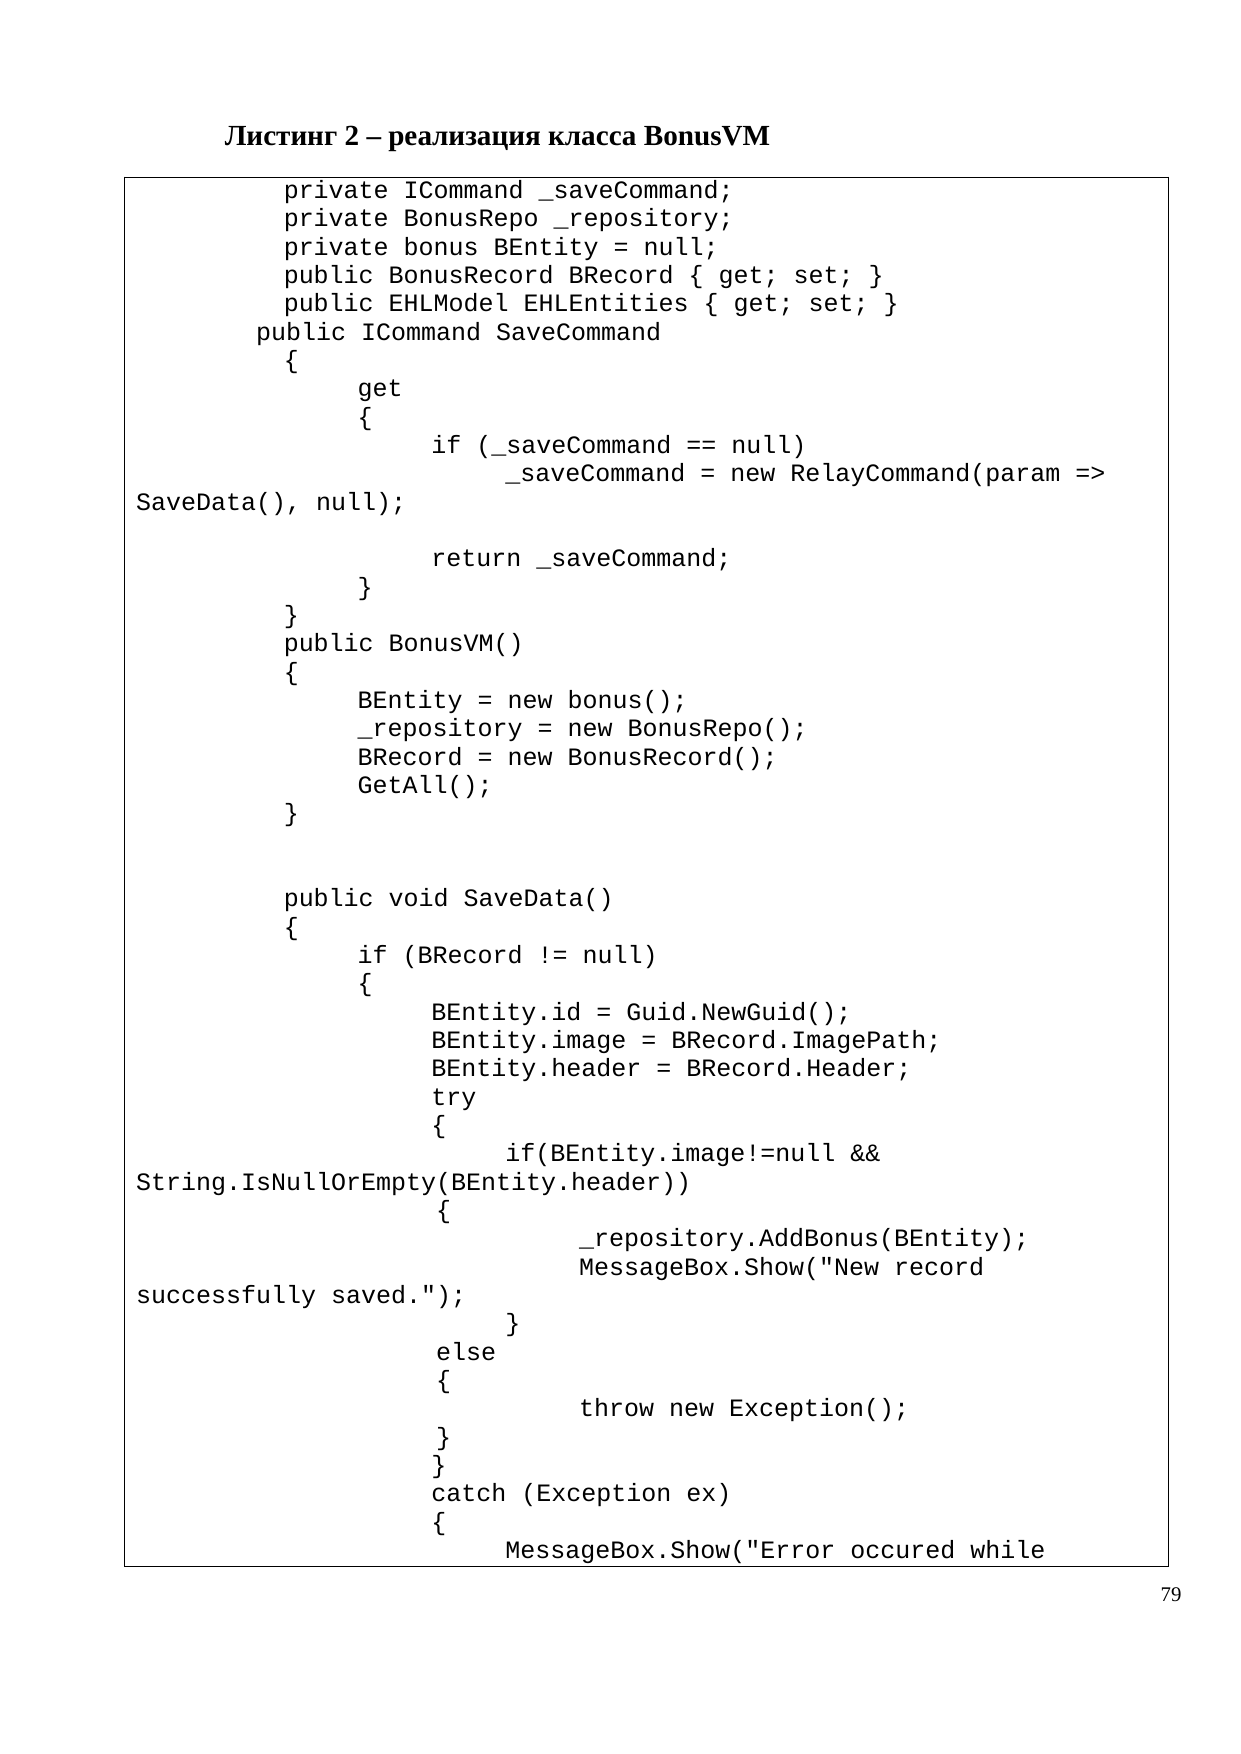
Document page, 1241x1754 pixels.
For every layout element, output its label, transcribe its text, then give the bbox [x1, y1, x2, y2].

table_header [125, 178, 1168, 1566]
text Листинг 2 – реализация класса BonusVM [136, 118, 1181, 152]
